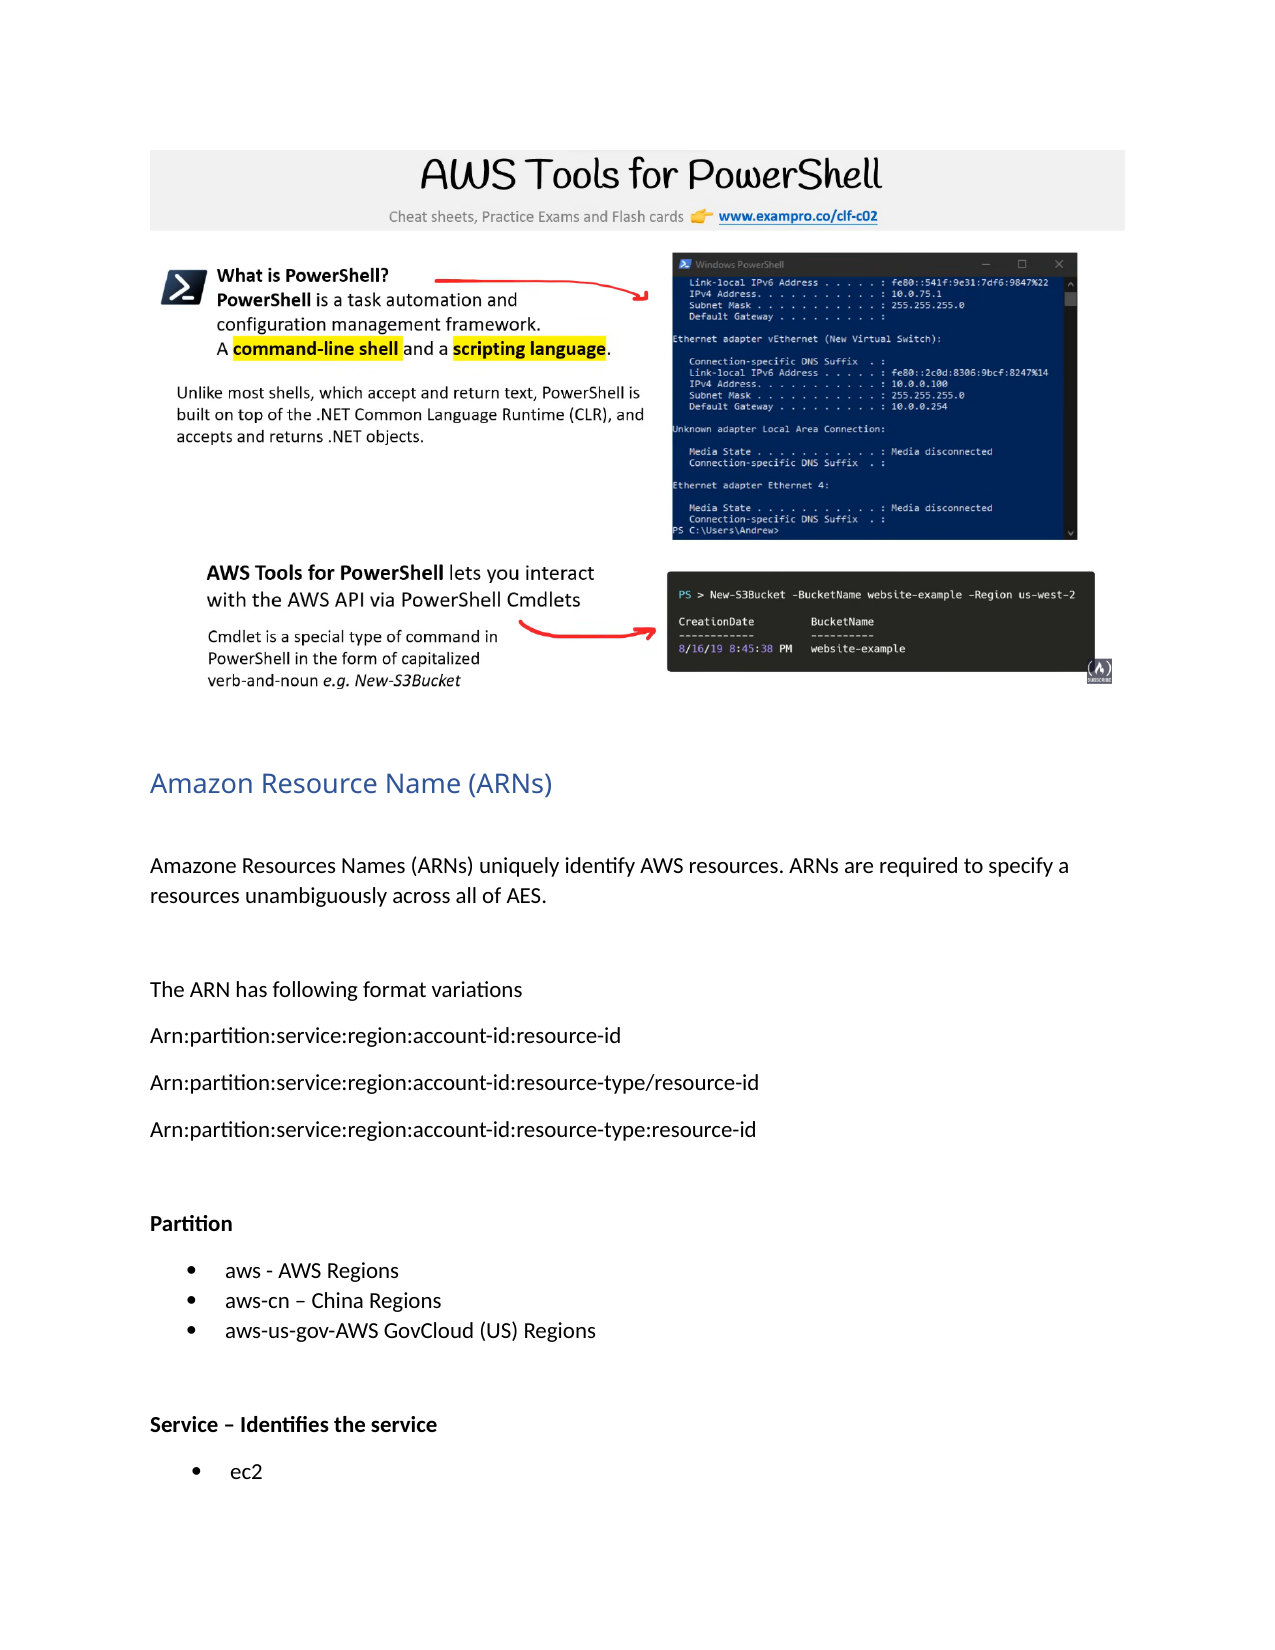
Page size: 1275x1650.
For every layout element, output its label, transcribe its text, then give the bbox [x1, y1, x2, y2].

text Arn:partition:service:region:account-id:resource-type/resource-id [150, 1068, 1125, 1097]
text Amazone Resources Names (ARNs) uniquely identify AWS resources. ARNs are required to specify a resources unambiguously across all of AES. [150, 851, 1125, 909]
list ec2 [192, 1457, 1125, 1485]
text Service – Identifies the service [150, 1410, 1125, 1438]
text Partition [150, 1209, 1125, 1237]
picture [150, 150, 1125, 699]
list aws - AWS Regions [187, 1256, 1125, 1284]
list aws-us-gov-AWS GovCloud (US) Regions [187, 1316, 1125, 1344]
text The ARN has following format variations [150, 975, 1125, 1003]
subtitle Amazon Resource Name (ARNs) [150, 764, 1125, 801]
text Arn:partition:service:region:account-id:resource-type:resource-id [150, 1115, 1125, 1143]
list aws-cn – China Regions [187, 1286, 1125, 1314]
text Arn:partition:service:region:account-id:resource-id [150, 1022, 1125, 1050]
